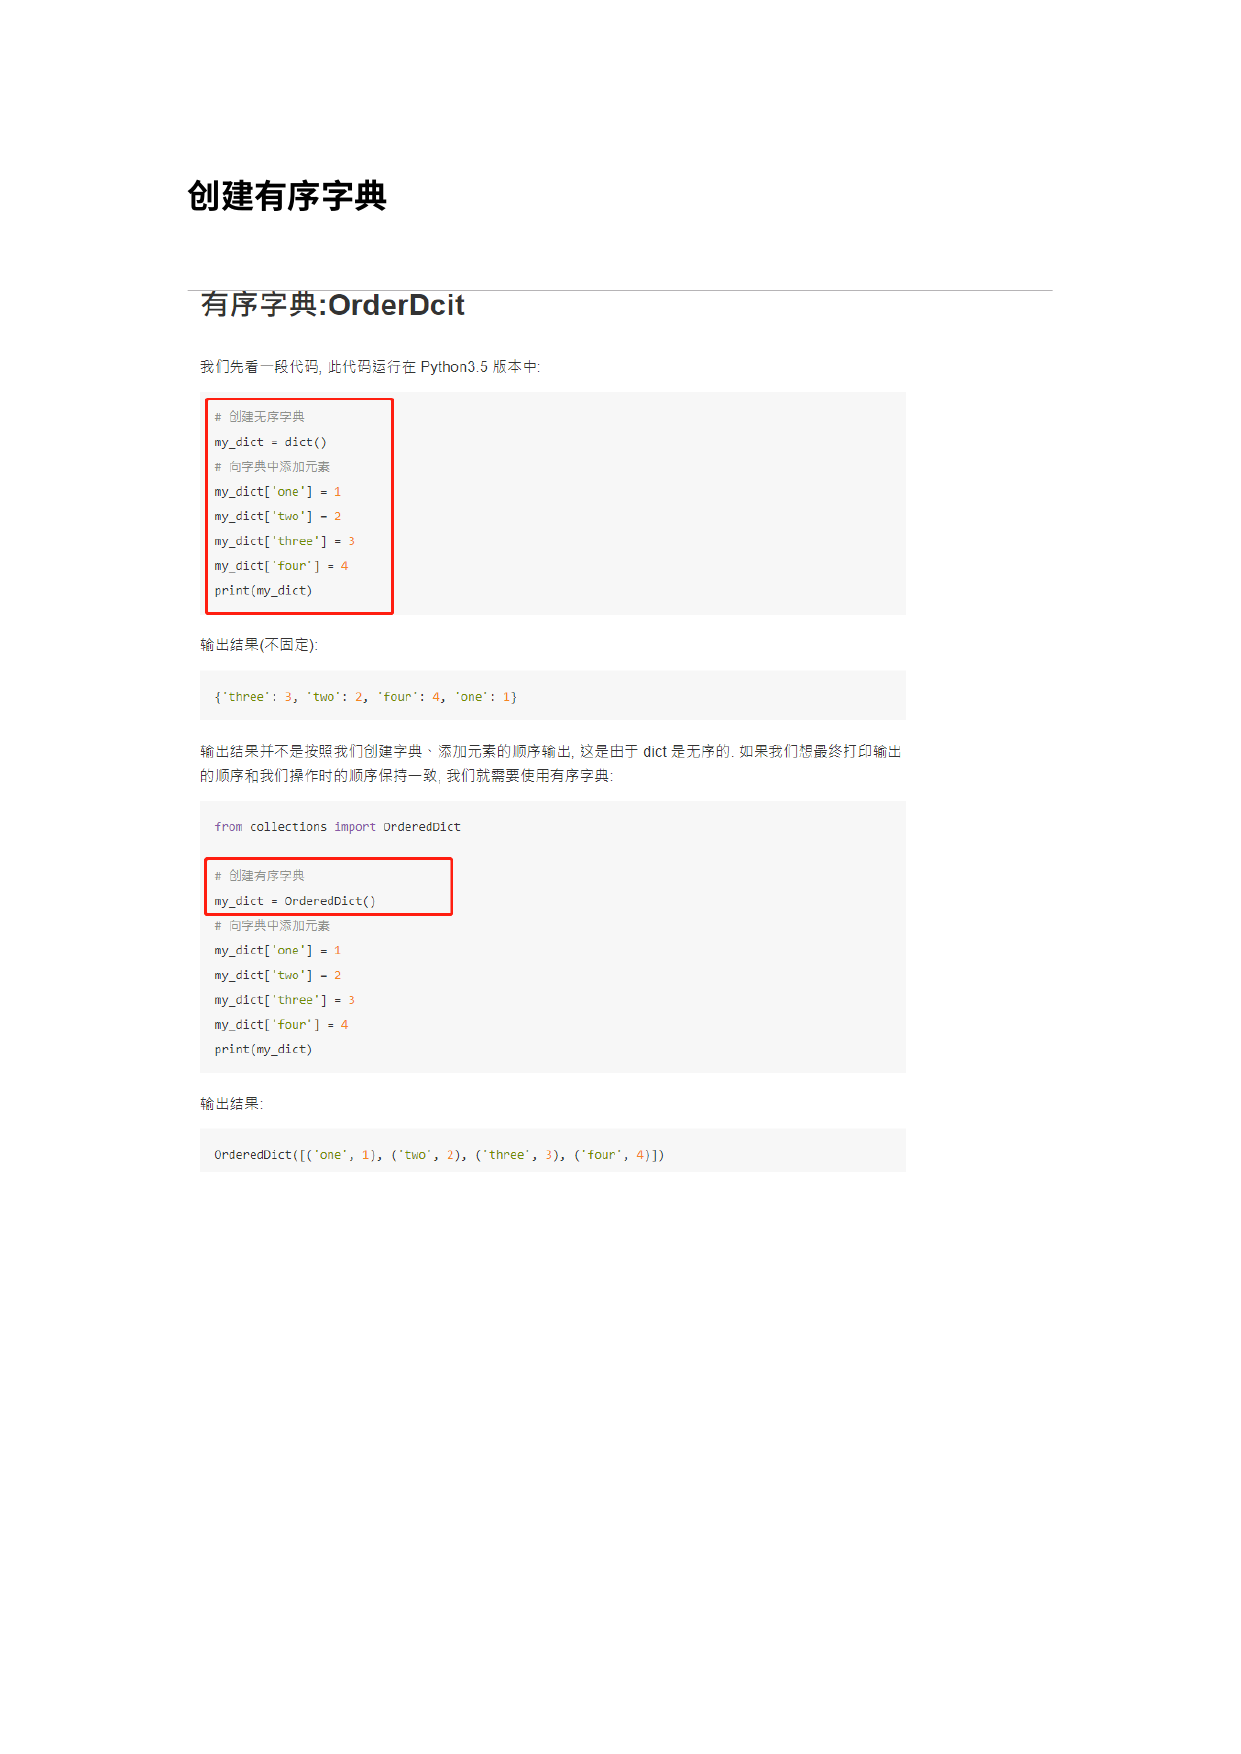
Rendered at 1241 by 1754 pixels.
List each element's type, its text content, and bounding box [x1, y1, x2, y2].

picture [187, 289, 1053, 1172]
subtitle 创建有序字典 [187, 162, 1053, 227]
